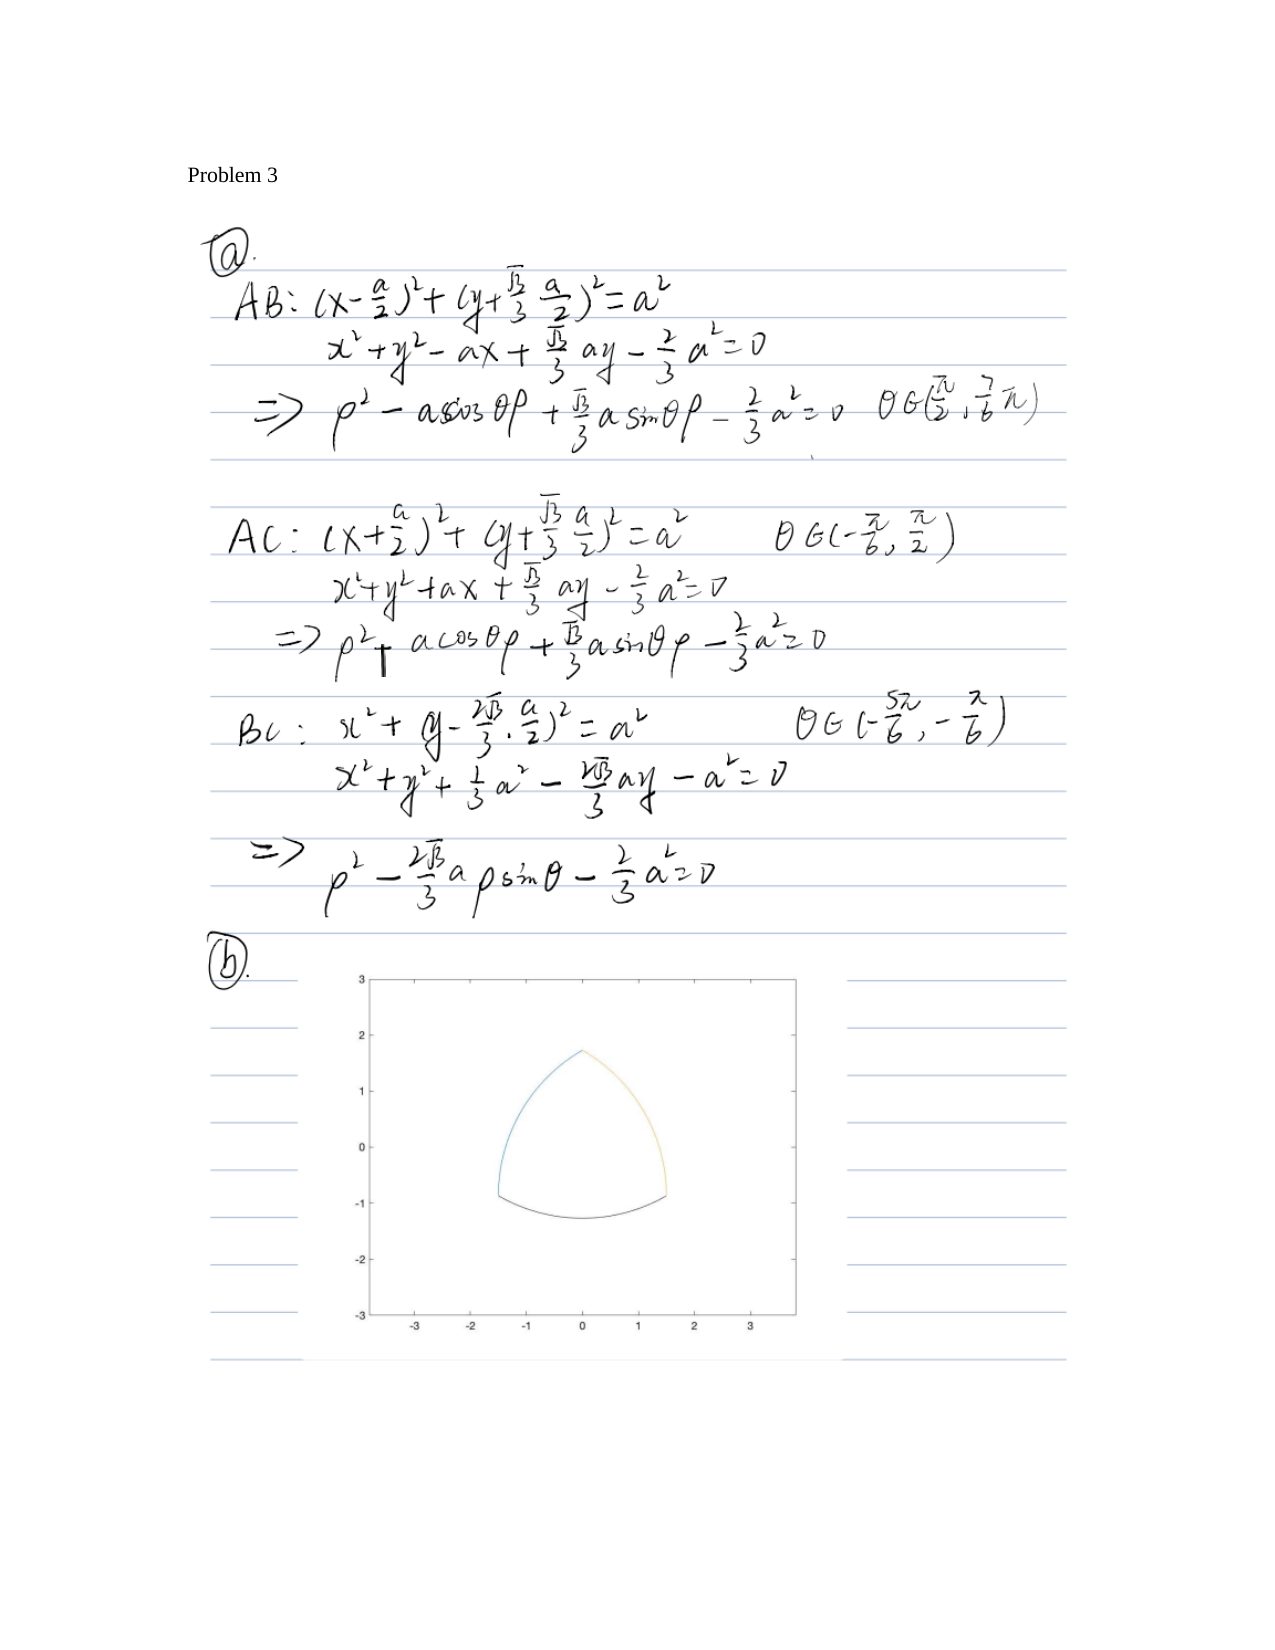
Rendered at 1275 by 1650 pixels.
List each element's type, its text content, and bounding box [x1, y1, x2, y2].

text Problem 3 [187, 159, 1087, 191]
picture [381, 644, 386, 677]
